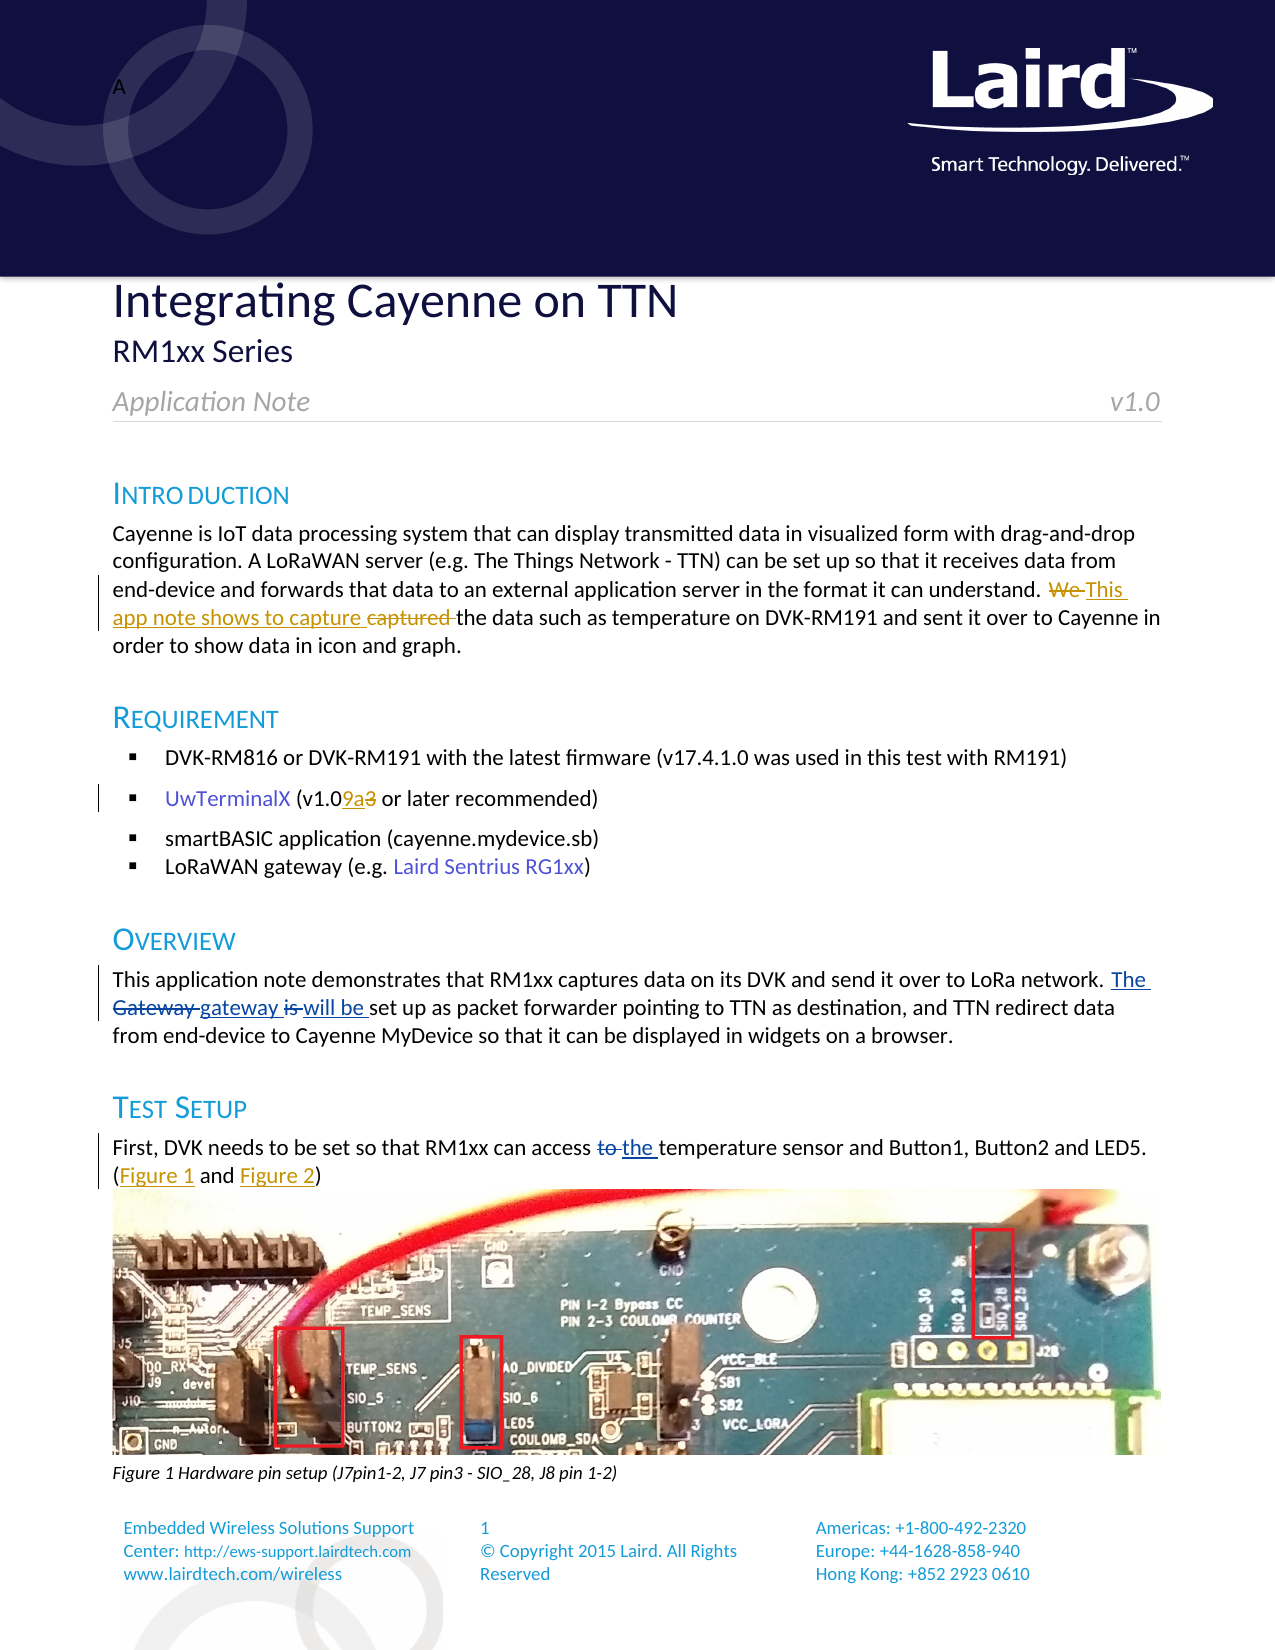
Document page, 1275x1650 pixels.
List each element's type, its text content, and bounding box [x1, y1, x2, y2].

text Cayenne is IoT data processing system that can display transmitted data in visualized form with drag-and-drop configuration. A LoRaWAN server (e.g. The Things Network - TTN) can be set up so that it receives data from end-device and forwards that data to an external application server in the format it can understand. the data such as temperature on DVK-RM191 and sent it over to Cayenne in order to show data in icon and graph. [112, 519, 1162, 659]
text DVK-RM816 or DVK-RM191 with the latest firmware (v17.4.1.0 was used in this test with RM191) [127, 743, 1162, 771]
title Integrating Cayenne on TTN [112, 269, 1162, 330]
picture [124, 1535, 444, 1650]
subtitle Overview [112, 918, 1162, 958]
picture [907, 48, 1213, 175]
subtitle Requirement [112, 696, 1162, 737]
text UwTerminalX (v1.0 or later recommended) [127, 784, 1162, 812]
text LoRaWAN gateway (e.g. Laird Sentrius RG1xx) [127, 852, 1162, 880]
subtitle Intro duction [112, 472, 1162, 512]
text smartBASIC application (cayenne.mydevice.sb) [127, 824, 1162, 852]
title RM1xx Series [112, 330, 1162, 370]
text Figure 1 Hardware pin setup (J7pin1-2, J7 pin3 - SIO_28, J8 pin 1-2) [112, 1461, 1162, 1484]
list First, DVK needs to be set so that RM1xx can access temperature sensor and Button1, Button2 and LED5. ( and ) [112, 1133, 1162, 1189]
text This application note demonstrates that RM1xx captures data on its DVK and send it over to LoRa network. set up as packet forwarder pointing to TTN as destination, and TTN redirect data from end-device to Cayenne MyDevice so that it can be displayed in widgets on a browser. [112, 965, 1162, 1049]
title Application Note v1.0 [112, 383, 1162, 422]
subtitle Test Setup [112, 1086, 1162, 1127]
picture [112, 1189, 1161, 1455]
